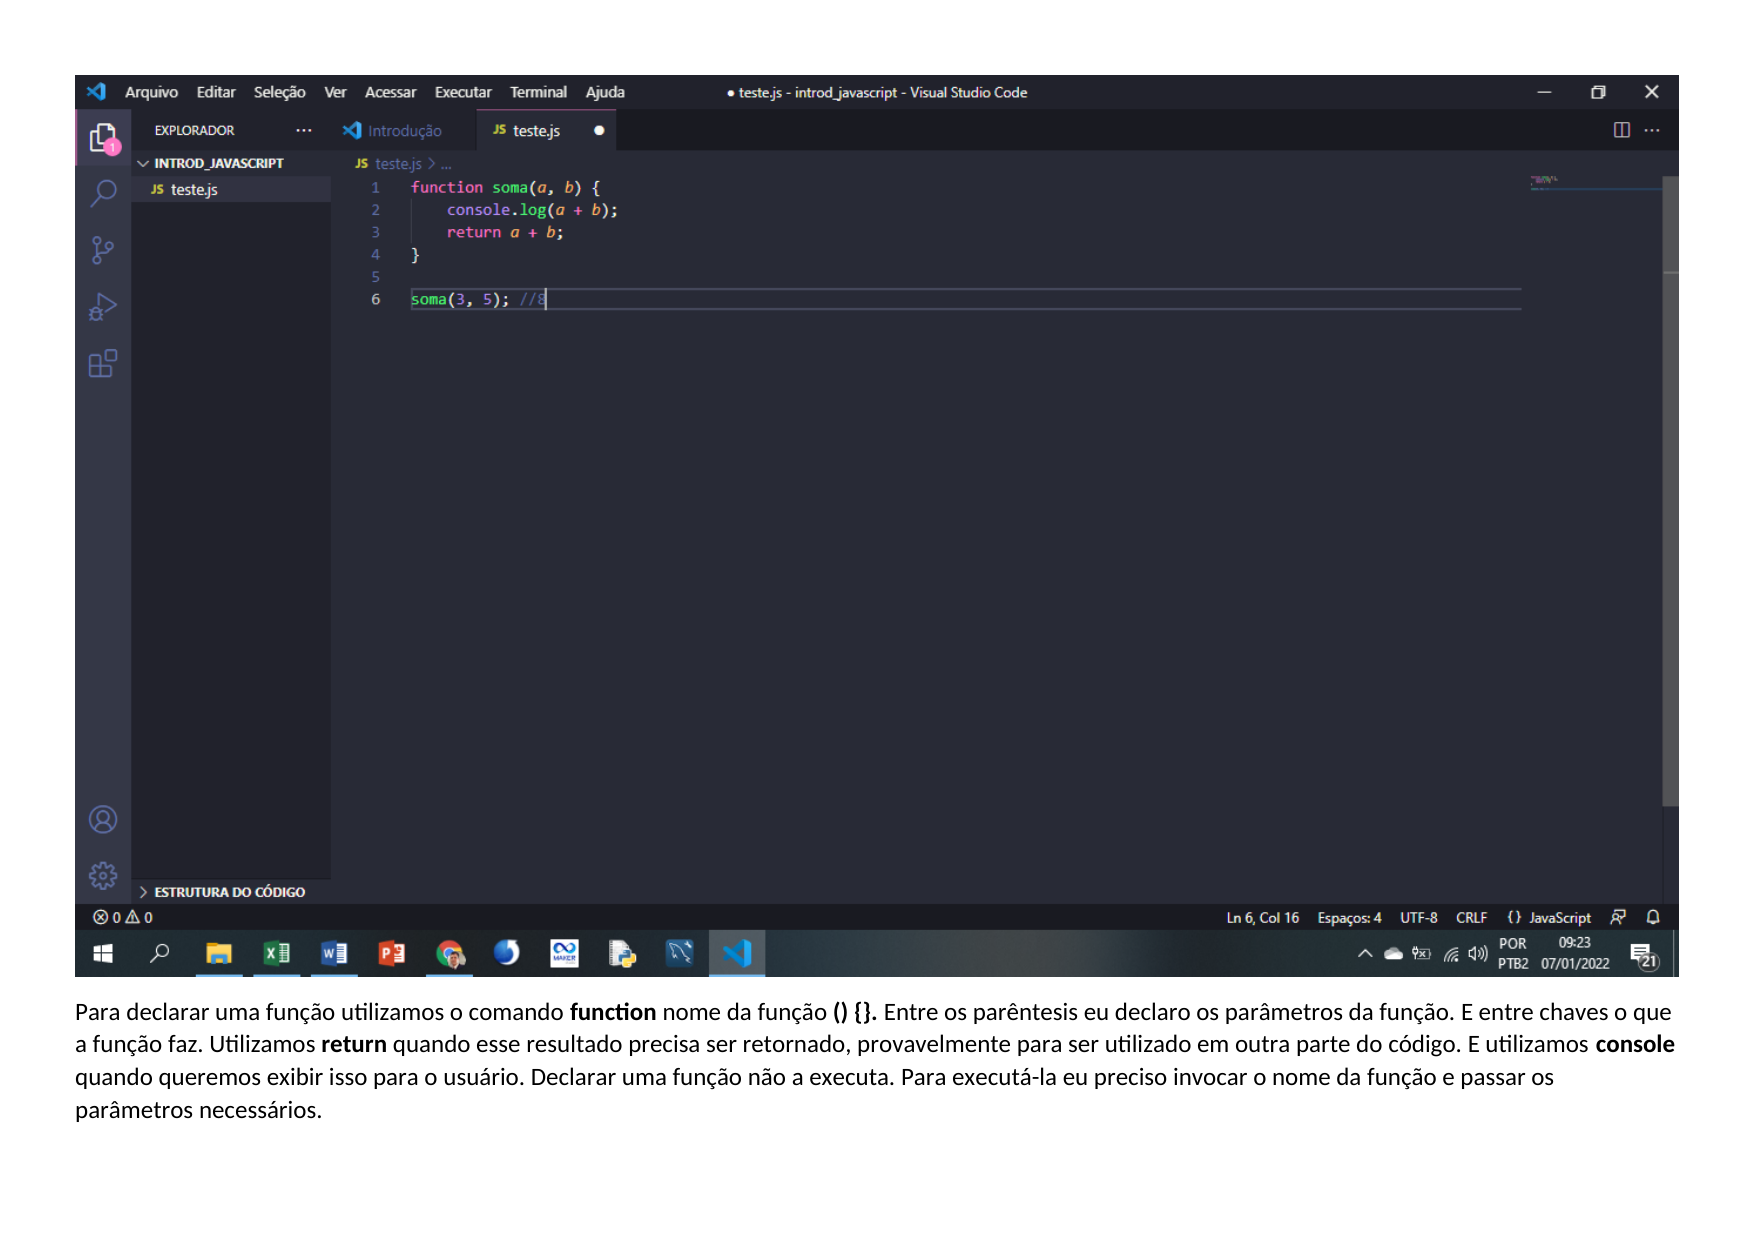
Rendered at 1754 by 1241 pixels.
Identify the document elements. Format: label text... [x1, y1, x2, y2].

text Para declarar uma função utilizamos o comando function nome da função () {}. Entre os parêntesis eu declaro os parâmetros da função. E entre chaves o que a função faz. Utilizamos return quando esse resultado precisa ser retornado, provavelmente para ser utilizado em outra parte do código. E utilizamos console quando queremos exibir isso para o usuário. Declarar uma função não a executa. Para executá-la eu preciso invocar o nome da função e passar os parâmetros necessários. [75, 996, 1679, 1125]
picture [75, 75, 1679, 977]
